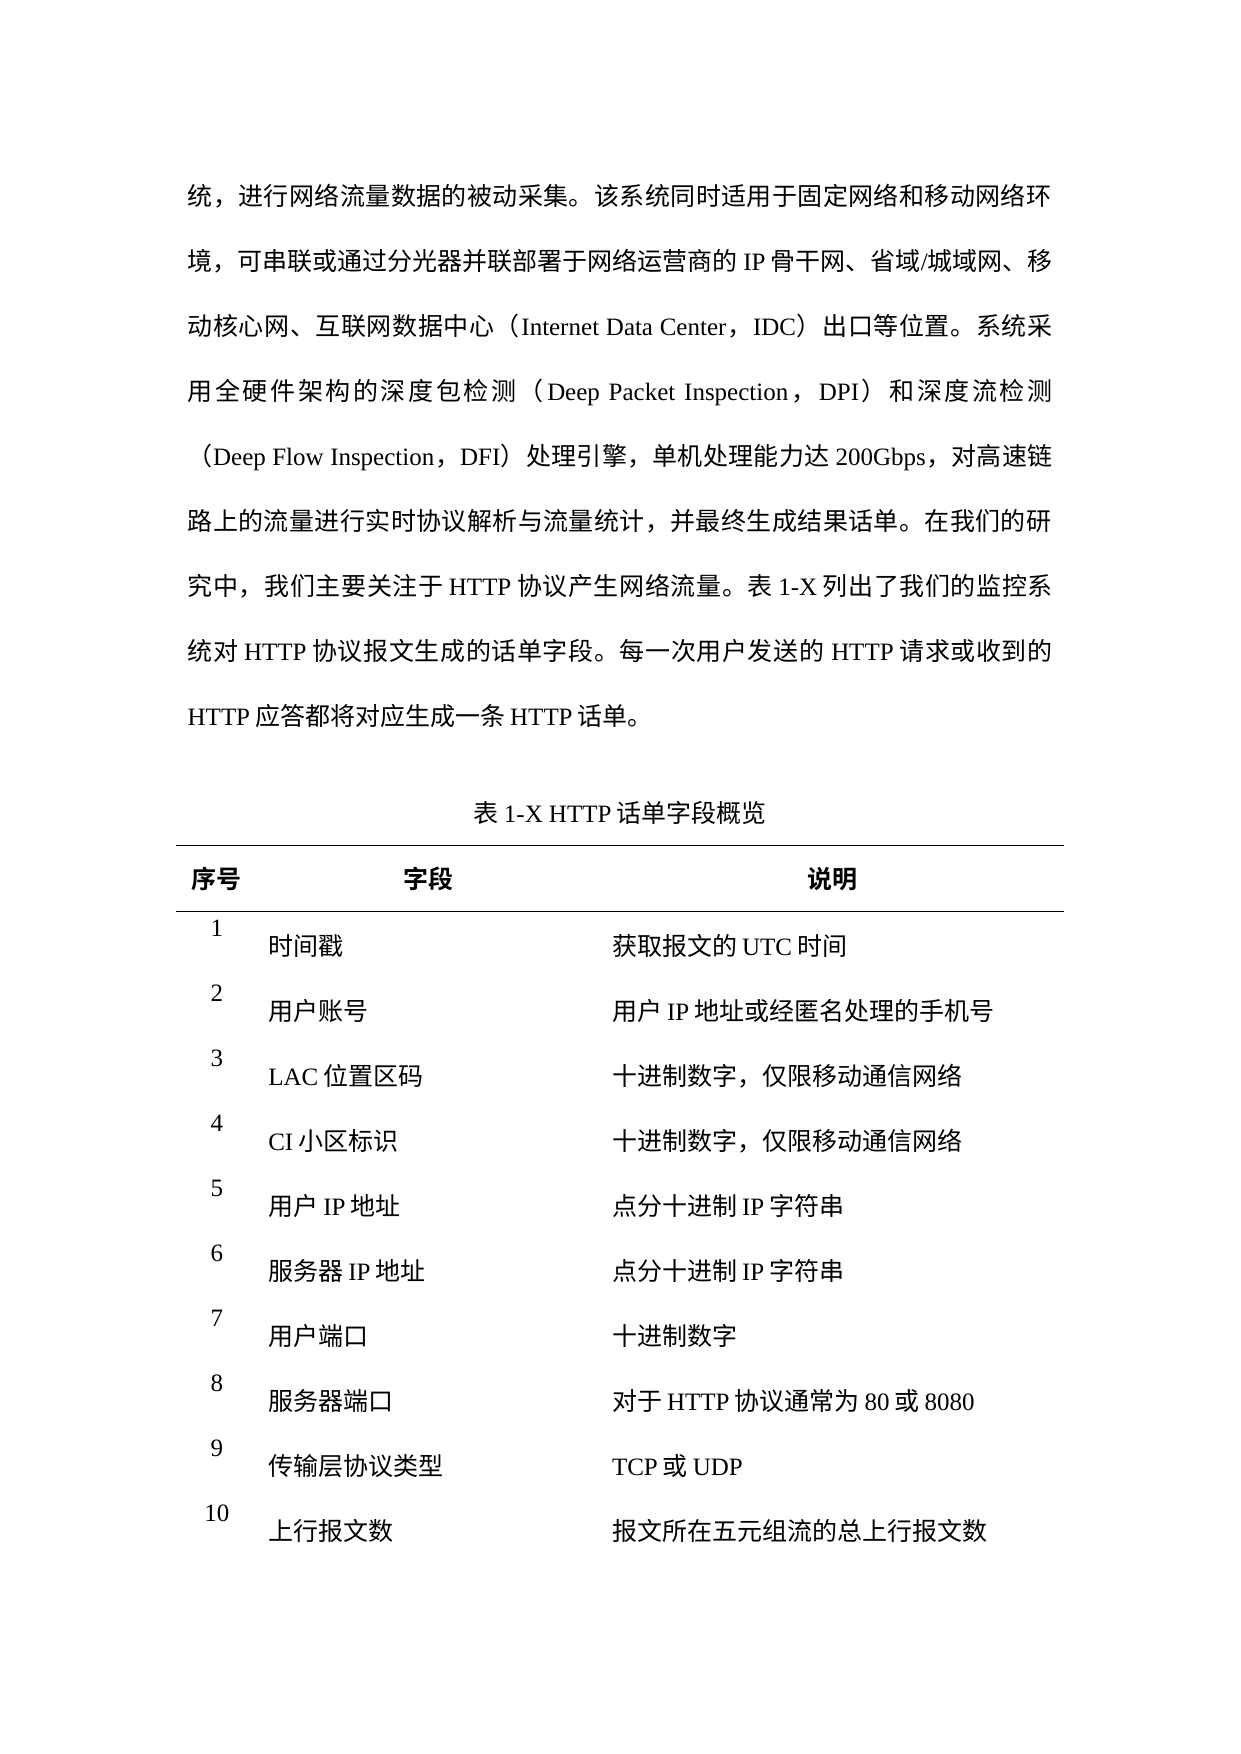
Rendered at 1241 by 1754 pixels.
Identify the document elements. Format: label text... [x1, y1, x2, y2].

table_cell 时间戳 [257, 912, 601, 977]
table_cell 点分十进制IP字符串 [601, 1237, 1064, 1302]
table_cell 服务器IP地址 [257, 1237, 601, 1302]
table_cell 报文所在五元组流的总上行报文数 [601, 1497, 1064, 1562]
table_cell 上行报文数 [257, 1497, 601, 1562]
table_cell 5 [176, 1172, 257, 1237]
table_cell 6 [176, 1237, 257, 1302]
table_cell 服务器端口 [257, 1367, 601, 1432]
table_cell 7 [176, 1302, 257, 1367]
table_cell 用户IP地址 [257, 1172, 601, 1237]
table_cell 4 [176, 1107, 257, 1172]
table_cell TCP或UDP [601, 1432, 1064, 1497]
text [187, 162, 1053, 747]
table_cell 1 [176, 912, 257, 977]
table_cell 10 [176, 1497, 257, 1562]
table_cell 3 [176, 1042, 257, 1107]
table_cell LAC位置区码 [257, 1042, 601, 1107]
table_cell 传输层协议类型 [257, 1432, 601, 1497]
table_cell 2 [176, 977, 257, 1042]
table_cell 用户IP地址或经匿名处理的手机号 [601, 977, 1064, 1042]
table_cell 十进制数字，仅限移动通信网络 [601, 1042, 1064, 1107]
table_header 说明 [601, 846, 1064, 911]
table_cell 用户账号 [257, 977, 601, 1042]
table_header 字段 [257, 846, 601, 911]
table_cell 8 [176, 1367, 257, 1432]
table_cell 用户端口 [257, 1302, 601, 1367]
table_cell 获取报文的UTC时间 [601, 912, 1064, 977]
table_cell 9 [176, 1432, 257, 1497]
table_cell CI小区标识 [257, 1107, 601, 1172]
table_header 序号 [176, 846, 257, 911]
text 表1-X HTTP话单字段概览 [187, 779, 1053, 844]
table_cell 十进制数字 [601, 1302, 1064, 1367]
table_cell 对于HTTP协议通常为80或8080 [601, 1367, 1064, 1432]
table_cell 十进制数字，仅限移动通信网络 [601, 1107, 1064, 1172]
table_cell 点分十进制IP字符串 [601, 1172, 1064, 1237]
